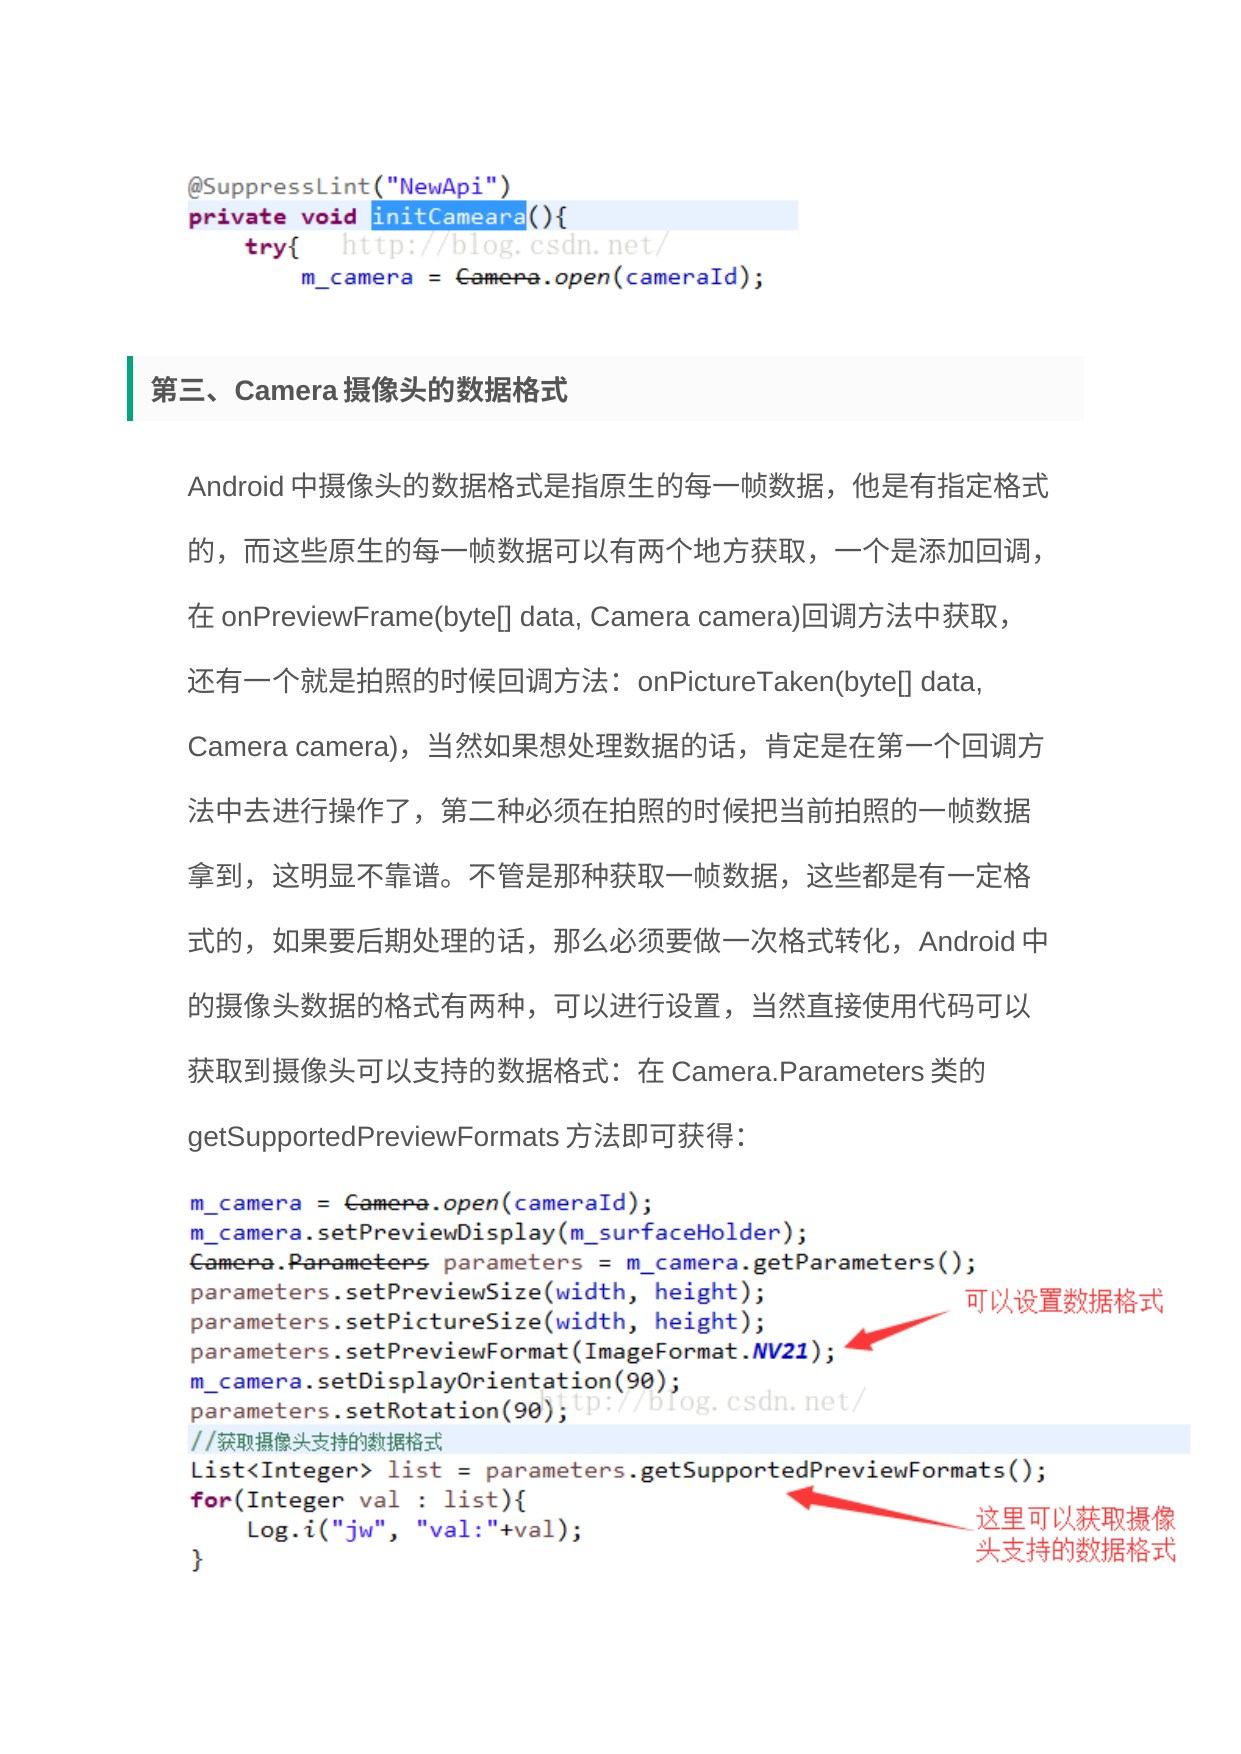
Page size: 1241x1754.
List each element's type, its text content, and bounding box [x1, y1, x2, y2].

text Android中摄像头的数据格式是指原生的每一帧数据，他是有指定格式的，而这些原生的每一帧数据可以有两个地方获取，一个是添加回调，在onPreviewFrame(byte[] data, Camera camera)回调方法中获取，还有一个就是拍照的时候回调方法：onPictureTaken(byte[] data, Camera camera)，当然如果想处理数据的话，肯定是在第一个回调方法中去进行操作了，第二种必须在拍照的时候把当前拍照的一帧数据拿到，这明显不靠谱。不管是那种获取一帧数据，这些都是有一定格式的，如果要后期处理的话，那么必须要做一次格式转化，Android中的摄像头数据的格式有两种，可以进行设置，当然直接使用代码可以获取到摄像头可以支持的数据格式：在Camera.Parameters类的getSupportedPreviewFormats方法即可获得： [187, 452, 1053, 1167]
text 第三、Camera摄像头的数据格式 [133, 356, 1084, 421]
picture [187, 1190, 1191, 1578]
picture [187, 162, 799, 294]
